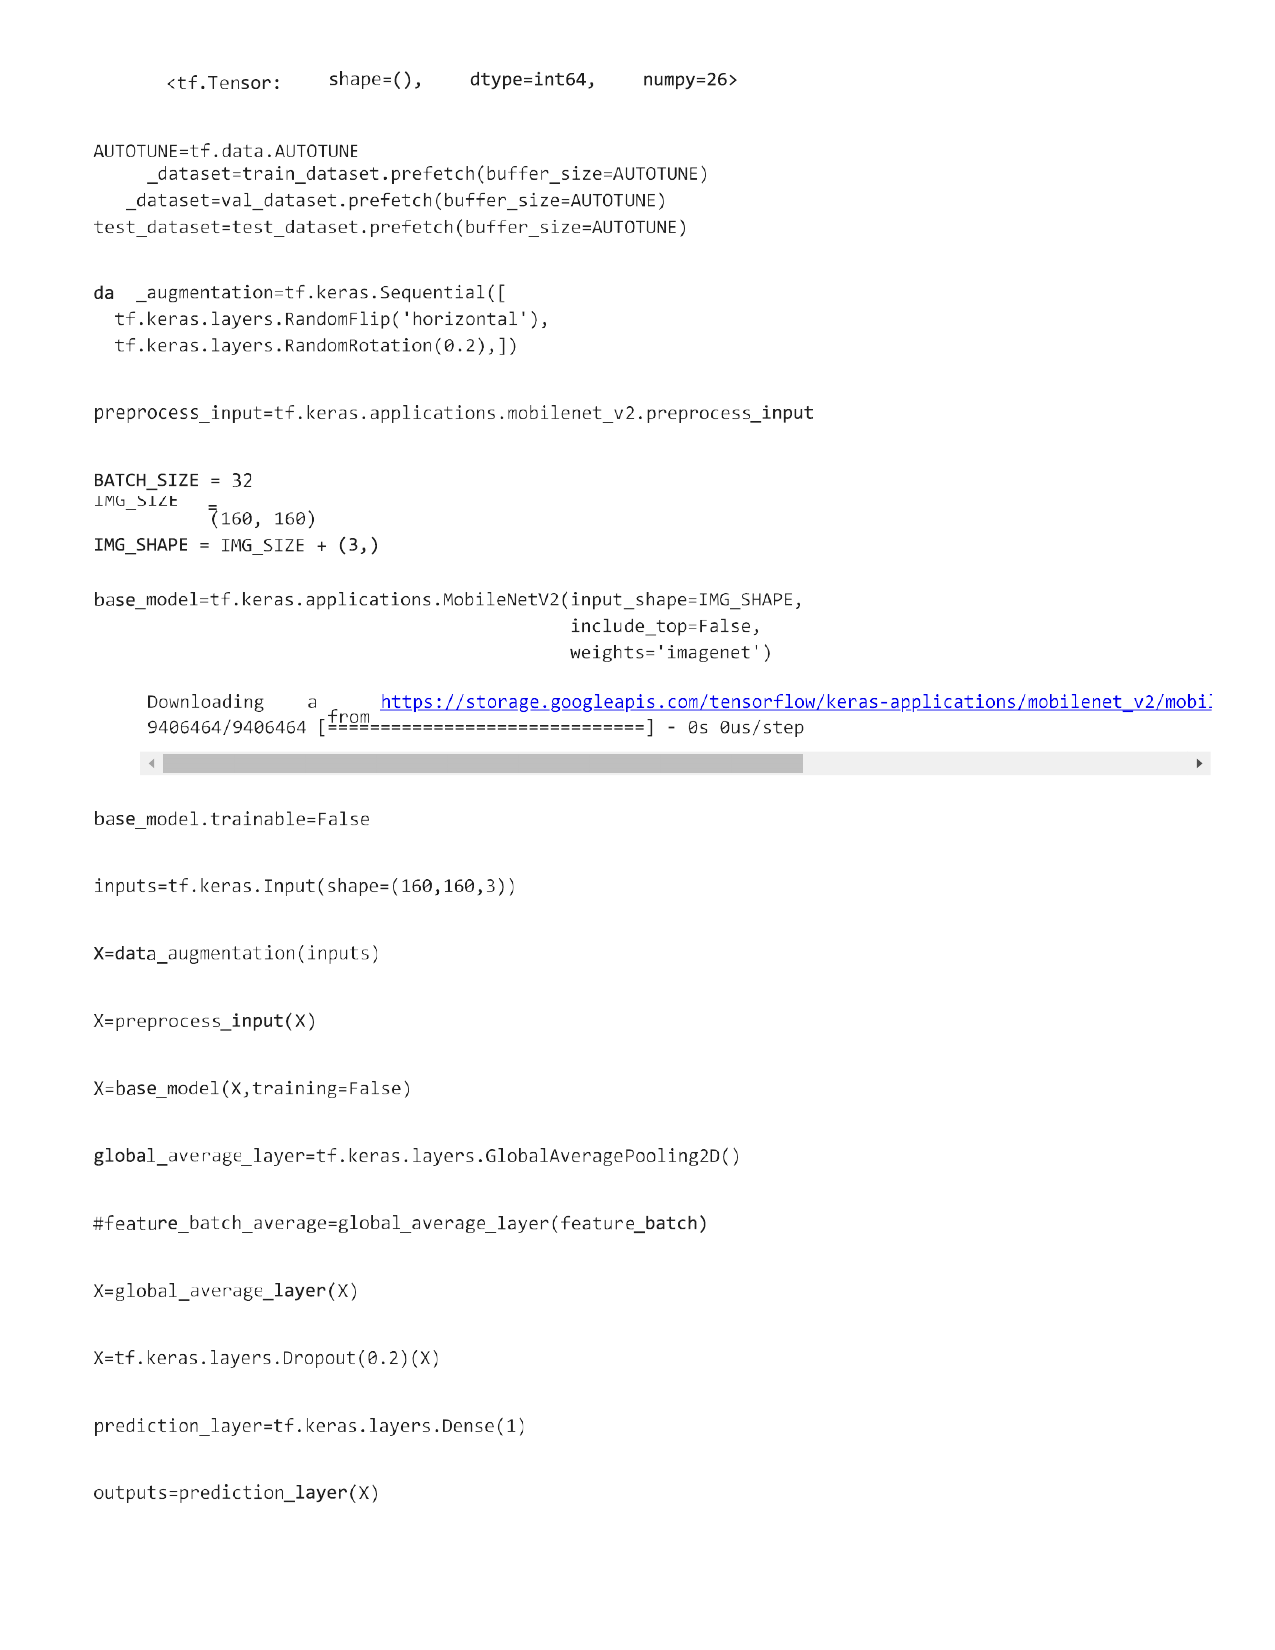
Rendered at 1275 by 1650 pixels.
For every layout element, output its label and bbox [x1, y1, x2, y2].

picture [93, 1350, 438, 1368]
picture [167, 75, 197, 89]
picture [147, 1147, 738, 1166]
picture [95, 496, 177, 510]
picture [93, 1283, 166, 1301]
picture [147, 945, 377, 964]
picture [148, 694, 316, 735]
picture [232, 473, 252, 487]
picture [115, 284, 546, 355]
picture [163, 754, 803, 773]
picture [95, 408, 198, 423]
picture [199, 405, 750, 423]
picture [135, 811, 369, 829]
picture [95, 592, 114, 606]
picture [135, 591, 800, 662]
picture [95, 878, 514, 896]
picture [95, 1417, 524, 1436]
picture [328, 709, 369, 723]
picture [340, 71, 391, 89]
picture [94, 1484, 283, 1503]
picture [93, 1014, 220, 1031]
picture [329, 1282, 356, 1301]
picture [212, 510, 326, 555]
picture [208, 76, 239, 89]
picture [95, 811, 114, 825]
picture [93, 1215, 156, 1230]
picture [286, 1012, 314, 1031]
picture [380, 694, 1212, 737]
picture [156, 1080, 409, 1098]
picture [93, 143, 358, 157]
picture [178, 1215, 634, 1233]
picture [169, 1283, 262, 1301]
picture [350, 1484, 377, 1503]
picture [94, 165, 706, 237]
picture [93, 1080, 135, 1095]
